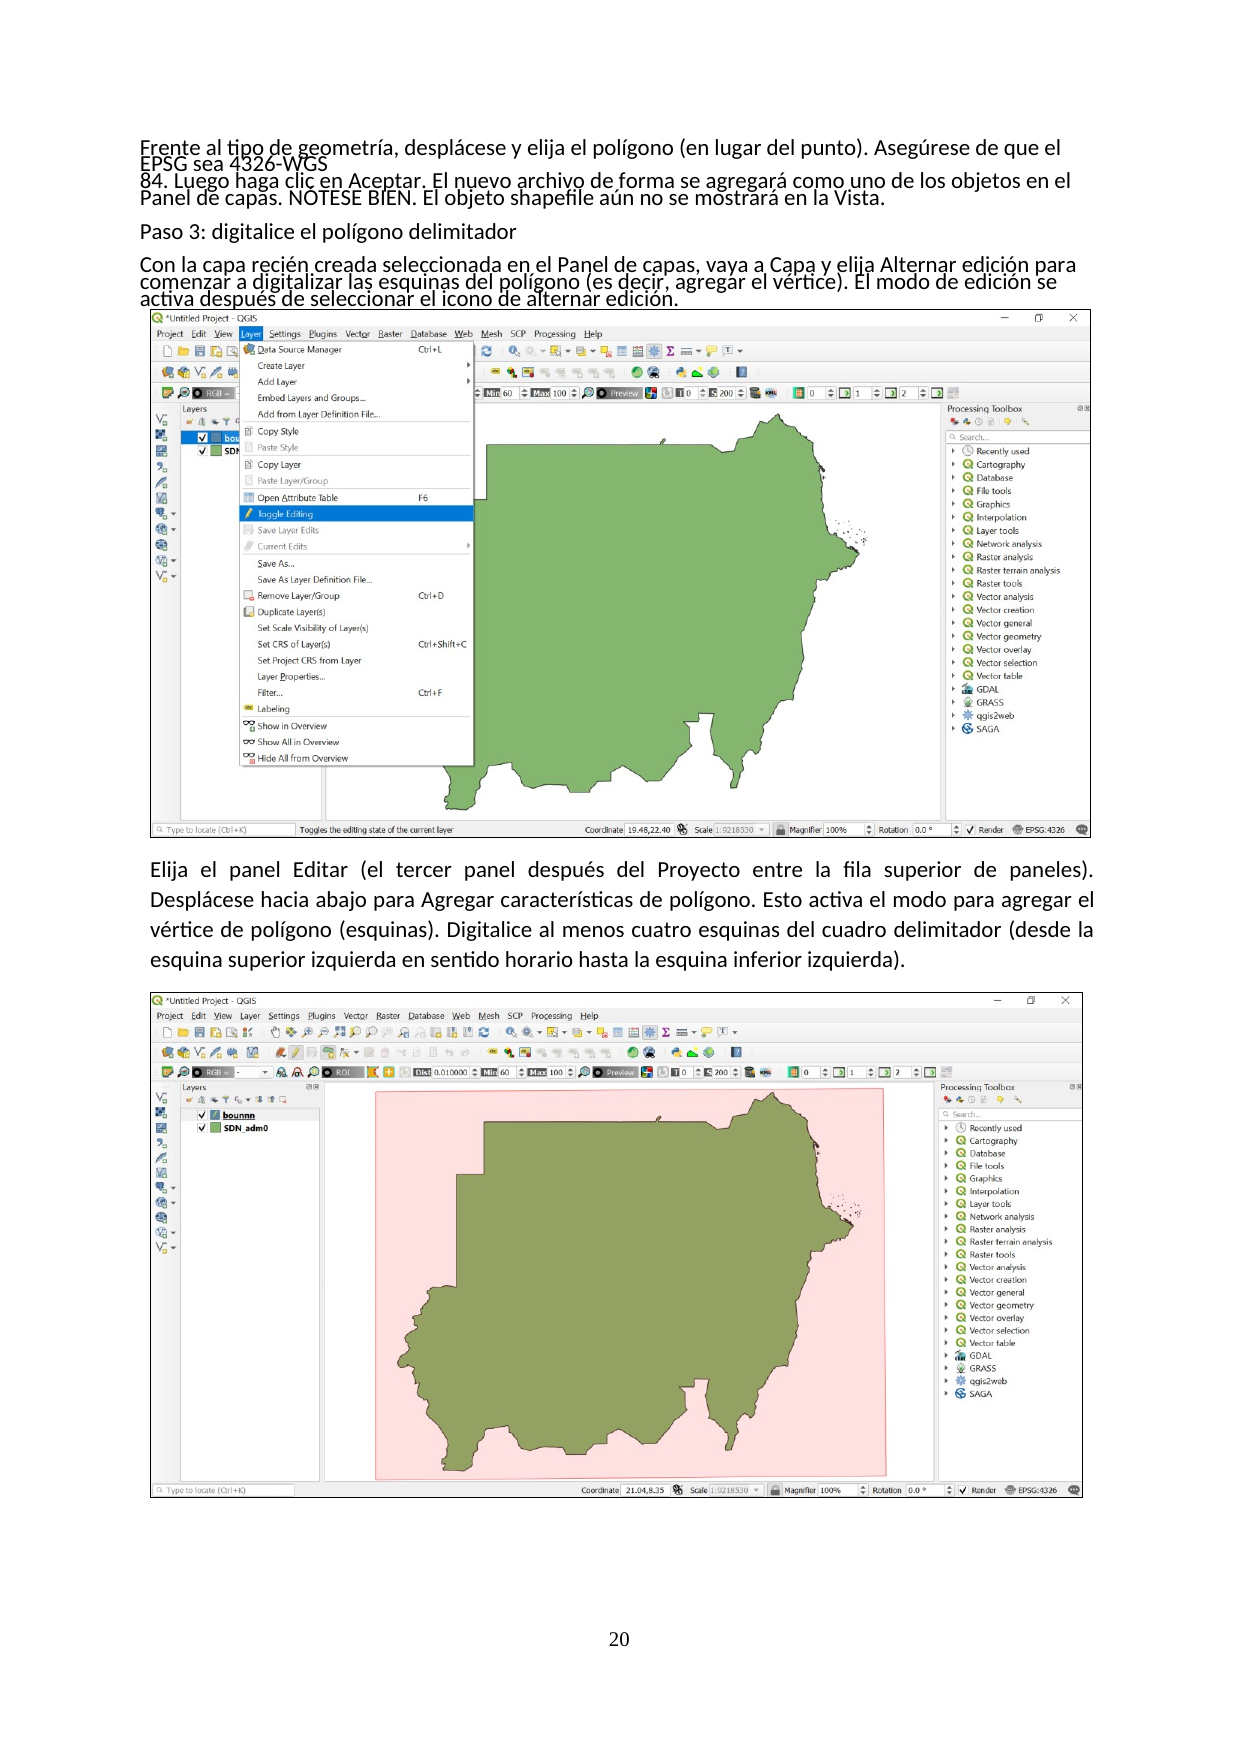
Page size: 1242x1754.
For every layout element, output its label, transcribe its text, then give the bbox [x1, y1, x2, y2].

picture [151, 310, 1090, 837]
text Con la capa recién creada seleccionada en el Panel de capas, vaya a Capa y elija Alternar edición para comenzar a digitalizar las esquinas del polígono (es decir, agregar el vértice). El modo de edición se activa después de seleccionar el icono de alternar edición. [139, 259, 1104, 309]
picture [151, 993, 1082, 1497]
text 84. Luego haga clic en Aceptar. El nuevo archivo de forma se agregará como uno de los objetos en el Panel de capas. NÓTESE BIEN. El objeto shapefile aún no se mostrará en la Vista. [139, 175, 1104, 209]
text Frente al tipo de geometría, desplácese y elija el polígono (en lugar del punto). Asegúrese de que el EPSG sea 4326-WGS [139, 142, 1104, 175]
text Elija el panel Editar (el tercer panel después del Proyecto entre la fila superior de paneles). Desplácese hacia abajo para Agregar características de polígono. Esto activa el modo para agregar el vértice de polígono (esquinas). Digitalice al menos cuatro esquinas del cuadro delimitador (desde la esquina superior izquierda en sentido horario hasta la esquina inferior izquierda). [150, 855, 1096, 974]
text Paso 3: digitalice el polígono delimitador [139, 226, 1104, 242]
